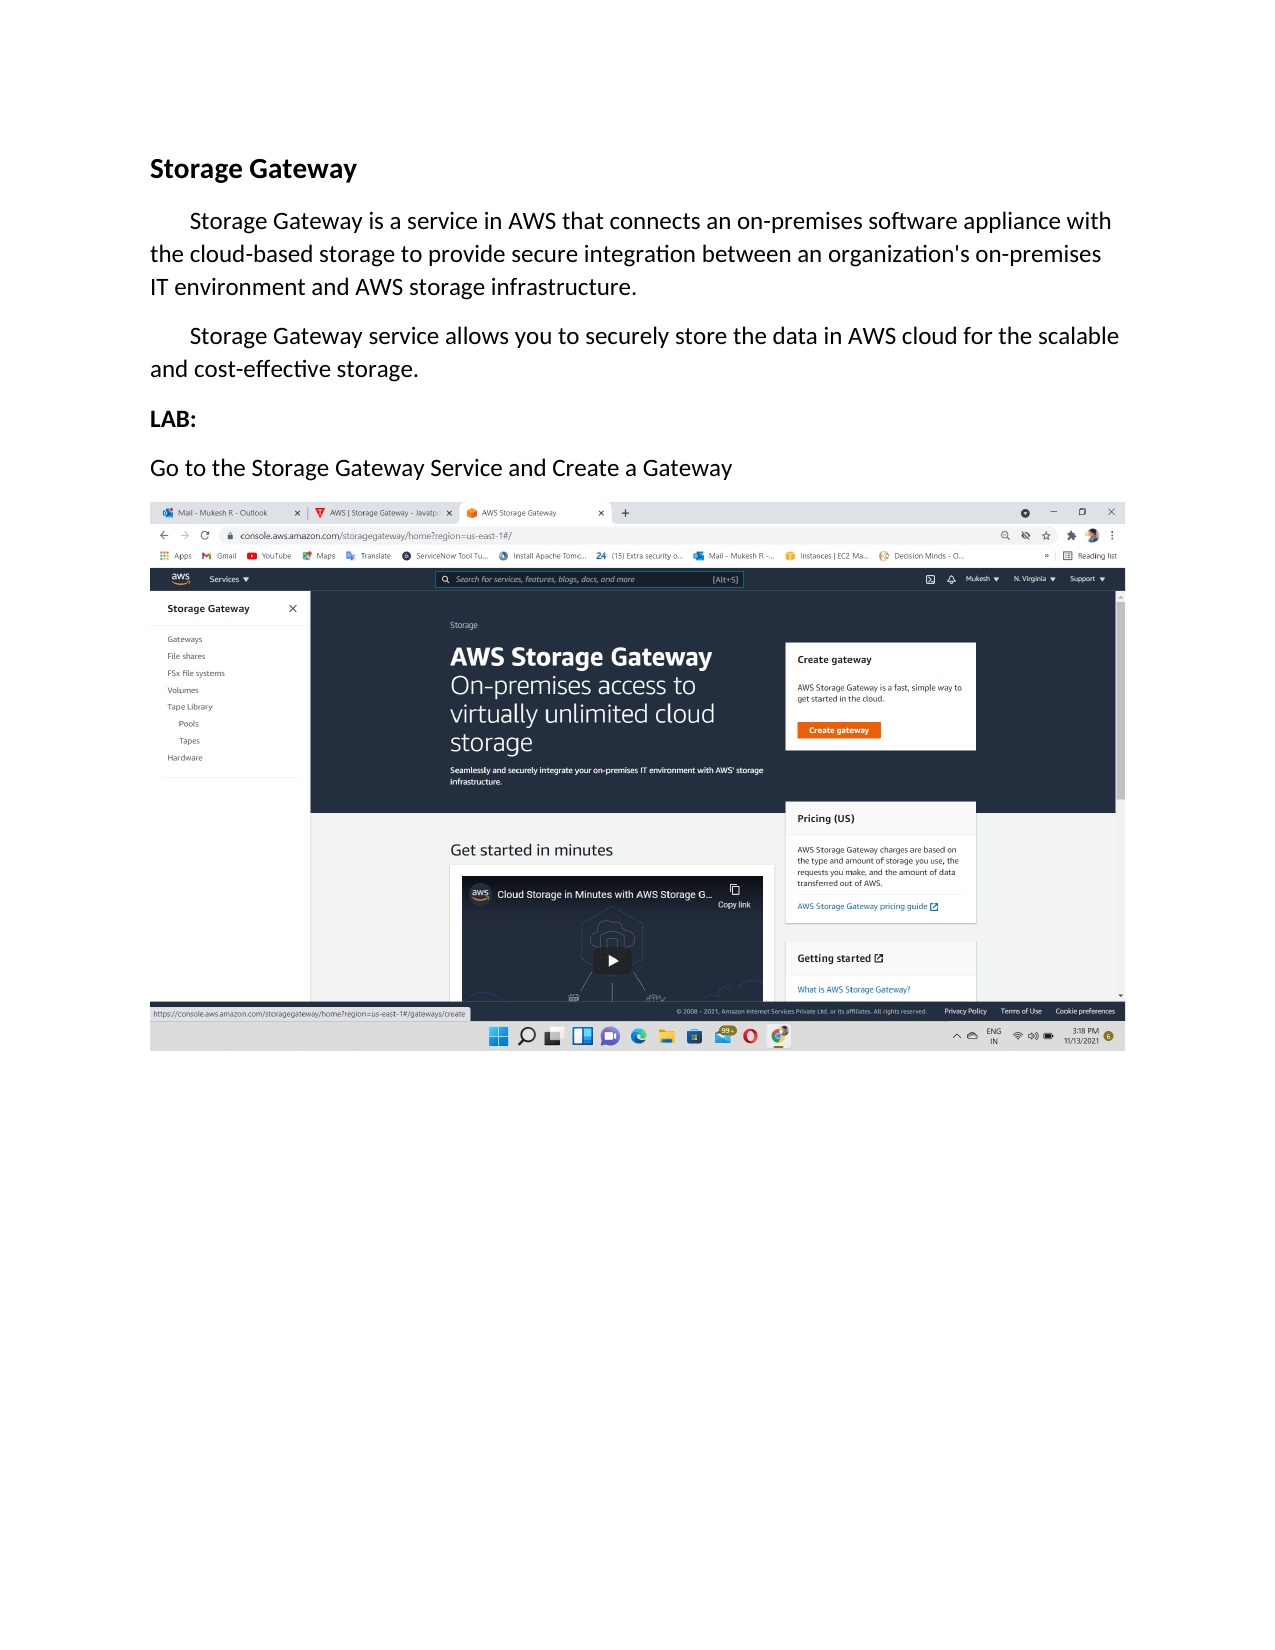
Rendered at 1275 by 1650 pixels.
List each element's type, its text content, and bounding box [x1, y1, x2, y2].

text LAB: [150, 403, 1125, 433]
text Storage Gateway service allows you to securely store the data in AWS cloud for the scalable and cost-effective storage. [150, 321, 1125, 384]
picture [150, 502, 1125, 1051]
text Storage Gateway is a service in AWS that connects an on-premises software appliance with the cloud-based storage to provide secure integration between an organization's on-premises IT environment and AWS storage infrastructure. [150, 205, 1125, 301]
text Go to the Storage Gateway Service and Create a Gateway [150, 453, 1125, 483]
text Storage Gateway [150, 150, 1125, 186]
